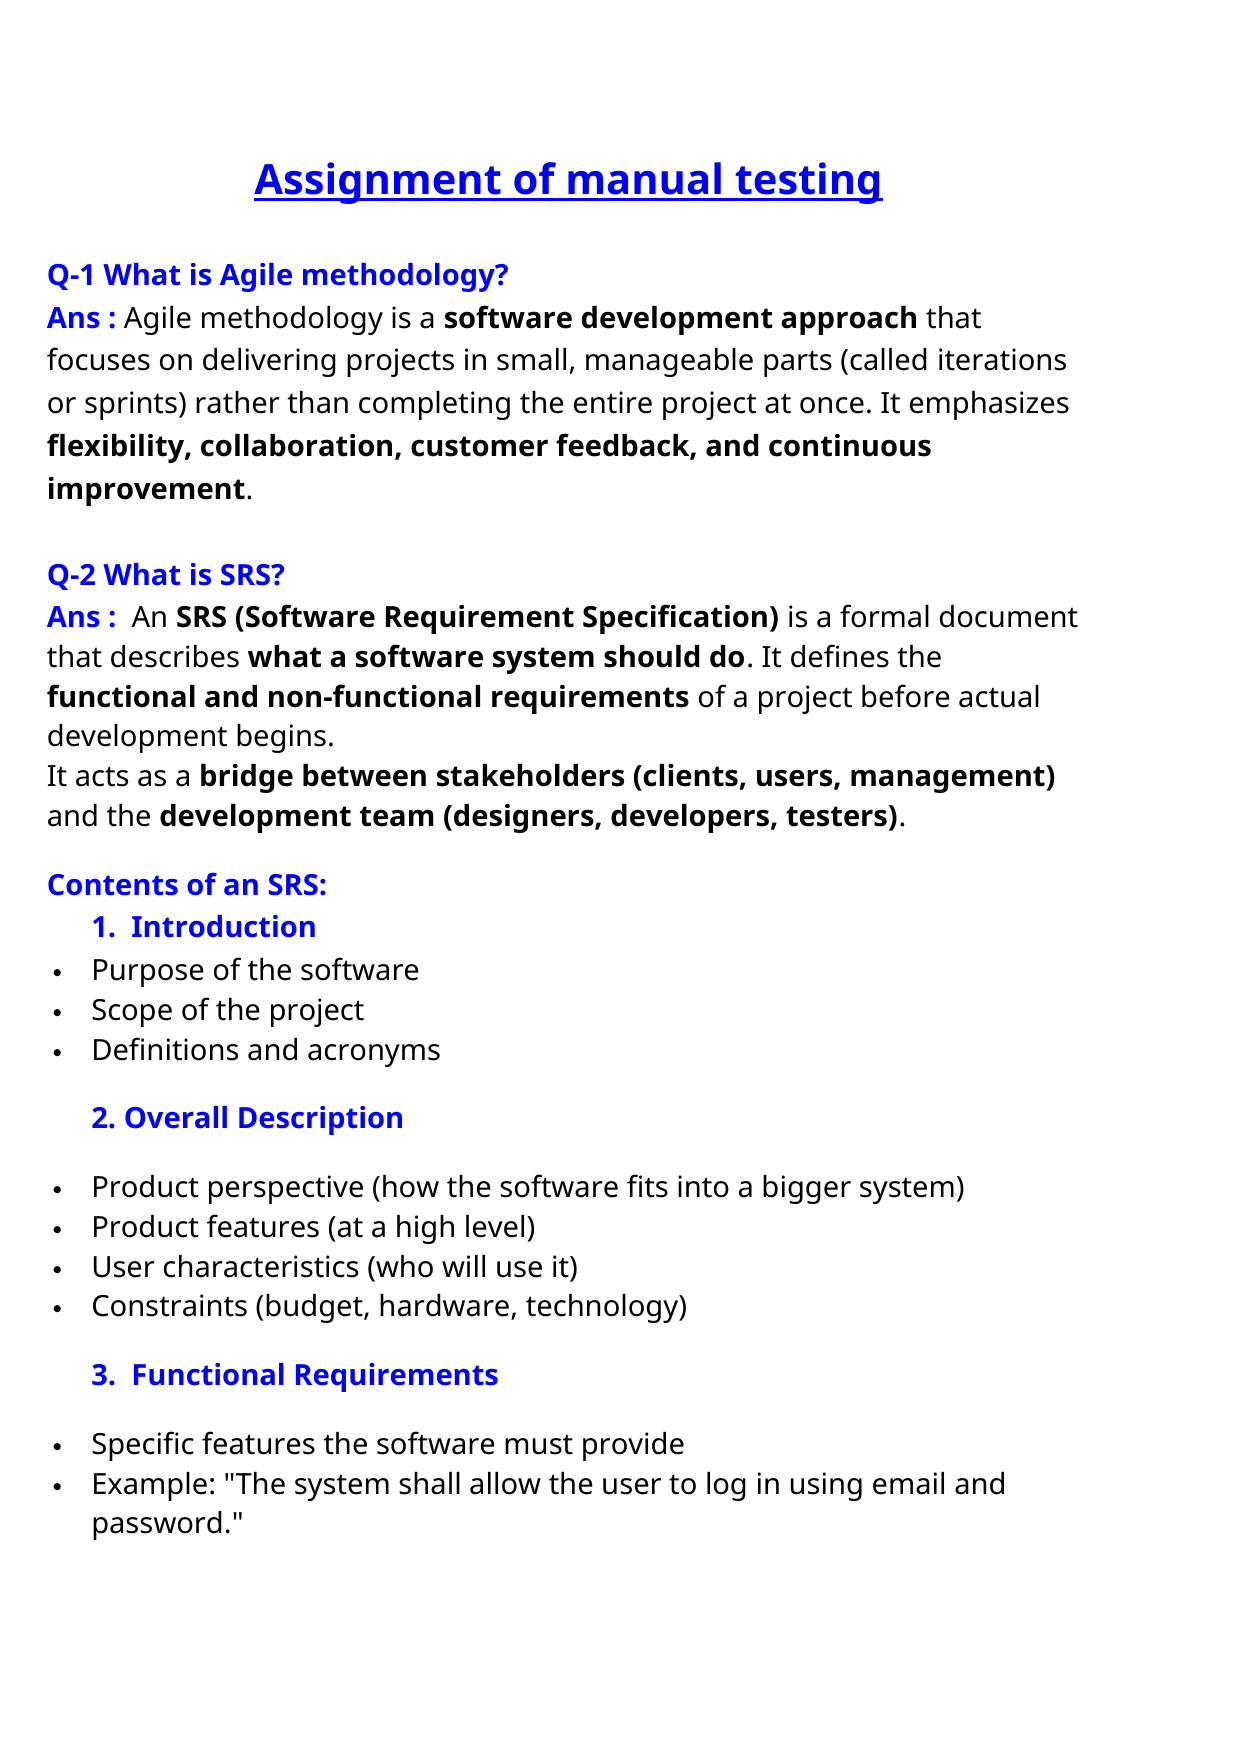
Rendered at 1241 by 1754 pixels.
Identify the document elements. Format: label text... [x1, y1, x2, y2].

list Specific features the software must provide [53, 1423, 1090, 1463]
text It acts as a bridge between stakeholders (clients, users, management) and the development team (designers, developers, testers). [47, 755, 1090, 835]
text Ans : An SRS (Software Requirement Specification) is a formal document that describes what a software system should do. It defines the functional and non-functional requirements of a project before actual development begins. [47, 597, 1090, 755]
text Ans : Agile methodology is a software development approach that focuses on delivering projects in small, manageable parts (called iterations or sprints) rather than completing the entire project at once. It emphasizes flexibility, collaboration, customer feedback, and continuous improvement. [47, 297, 1090, 508]
list Purpose of the software [53, 949, 1090, 989]
text 1. Introduction [47, 907, 1090, 946]
list Example: "The system shall allow the user to log in using email and password." [53, 1463, 1090, 1542]
text Q-1 What is Agile methodology? [47, 254, 1090, 294]
list Product perspective (how the software fits into a bigger system) [53, 1167, 1090, 1206]
text 3. Functional Requirements [91, 1354, 1090, 1394]
list Scope of the project [53, 989, 1090, 1029]
list Definitions and acronyms [53, 1029, 1090, 1068]
list Product features (at a high level) [53, 1206, 1090, 1246]
text Q-2 What is SRS? [47, 554, 1090, 593]
text Assignment of manual testing [47, 150, 1090, 207]
list Constraints (budget, hardware, technology) [53, 1286, 1090, 1325]
text 2. Overall Description [91, 1098, 1090, 1137]
text Contents of an SRS: [47, 864, 1090, 903]
list User characteristics (who will use it) [53, 1246, 1090, 1286]
